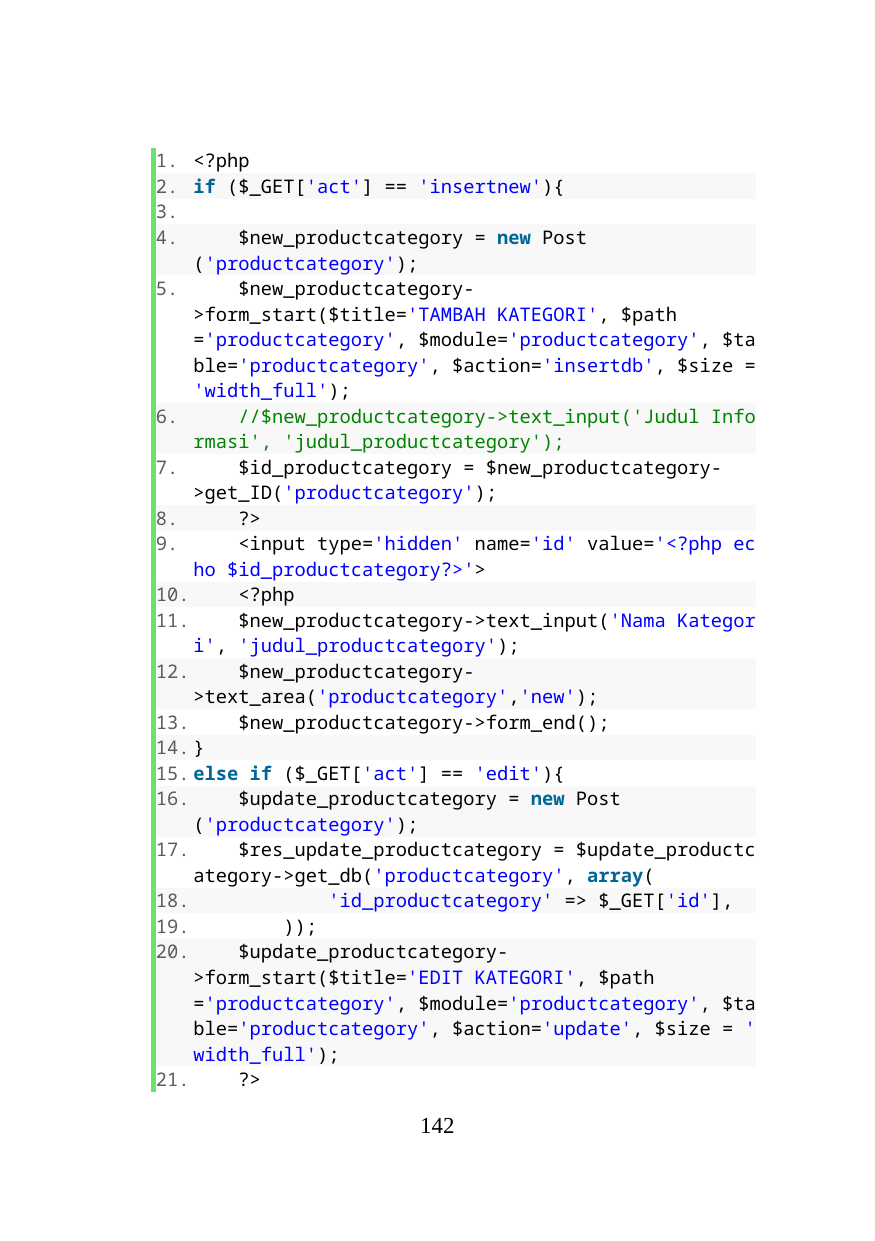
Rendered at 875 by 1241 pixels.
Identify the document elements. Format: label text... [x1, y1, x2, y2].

list $id_productcategory = $new_productcategory->get_ID('productcategory'); [156, 454, 756, 505]
list )); [156, 913, 756, 939]
list 'id_productcategory' => $_GET['id'], [156, 888, 756, 913]
list if ($_GET['act'] == 'insertnew'){ [156, 173, 756, 199]
list //$new_productcategory->text_input('Judul Informasi', 'judul_productcategory'); [156, 403, 756, 454]
list $update_productcategory->form_start($title='EDIT KATEGORI', $path='productcategory', $module='productcategory', $table='productcategory', $action='update', $size = 'width_full'); [156, 939, 756, 1066]
list $new_productcategory = new Post('productcategory'); [156, 224, 756, 275]
list <input type='hidden' name='id' value='<?php echo $id_productcategory?>'> [156, 531, 756, 582]
list ?> [156, 505, 756, 531]
list $update_productcategory = new Post('productcategory'); [156, 786, 756, 837]
list $new_productcategory->form_start($title='TAMBAH KATEGORI', $path='productcategory', $module='productcategory', $table='productcategory', $action='insertdb', $size = 'width_full'); [156, 275, 756, 403]
list ?> [156, 1066, 756, 1092]
list $new_productcategory->text_area('productcategory','new'); [156, 658, 756, 709]
list } [156, 735, 756, 760]
list <?php [156, 148, 756, 173]
list $new_productcategory->form_end(); [156, 709, 756, 735]
list else if ($_GET['act'] == 'edit'){ [156, 760, 756, 786]
list $res_update_productcategory = $update_productcategory->get_db('productcategory', array( [156, 837, 756, 888]
list <?php [156, 582, 756, 607]
list $new_productcategory->text_input('Nama Kategori', 'judul_productcategory'); [156, 607, 756, 658]
